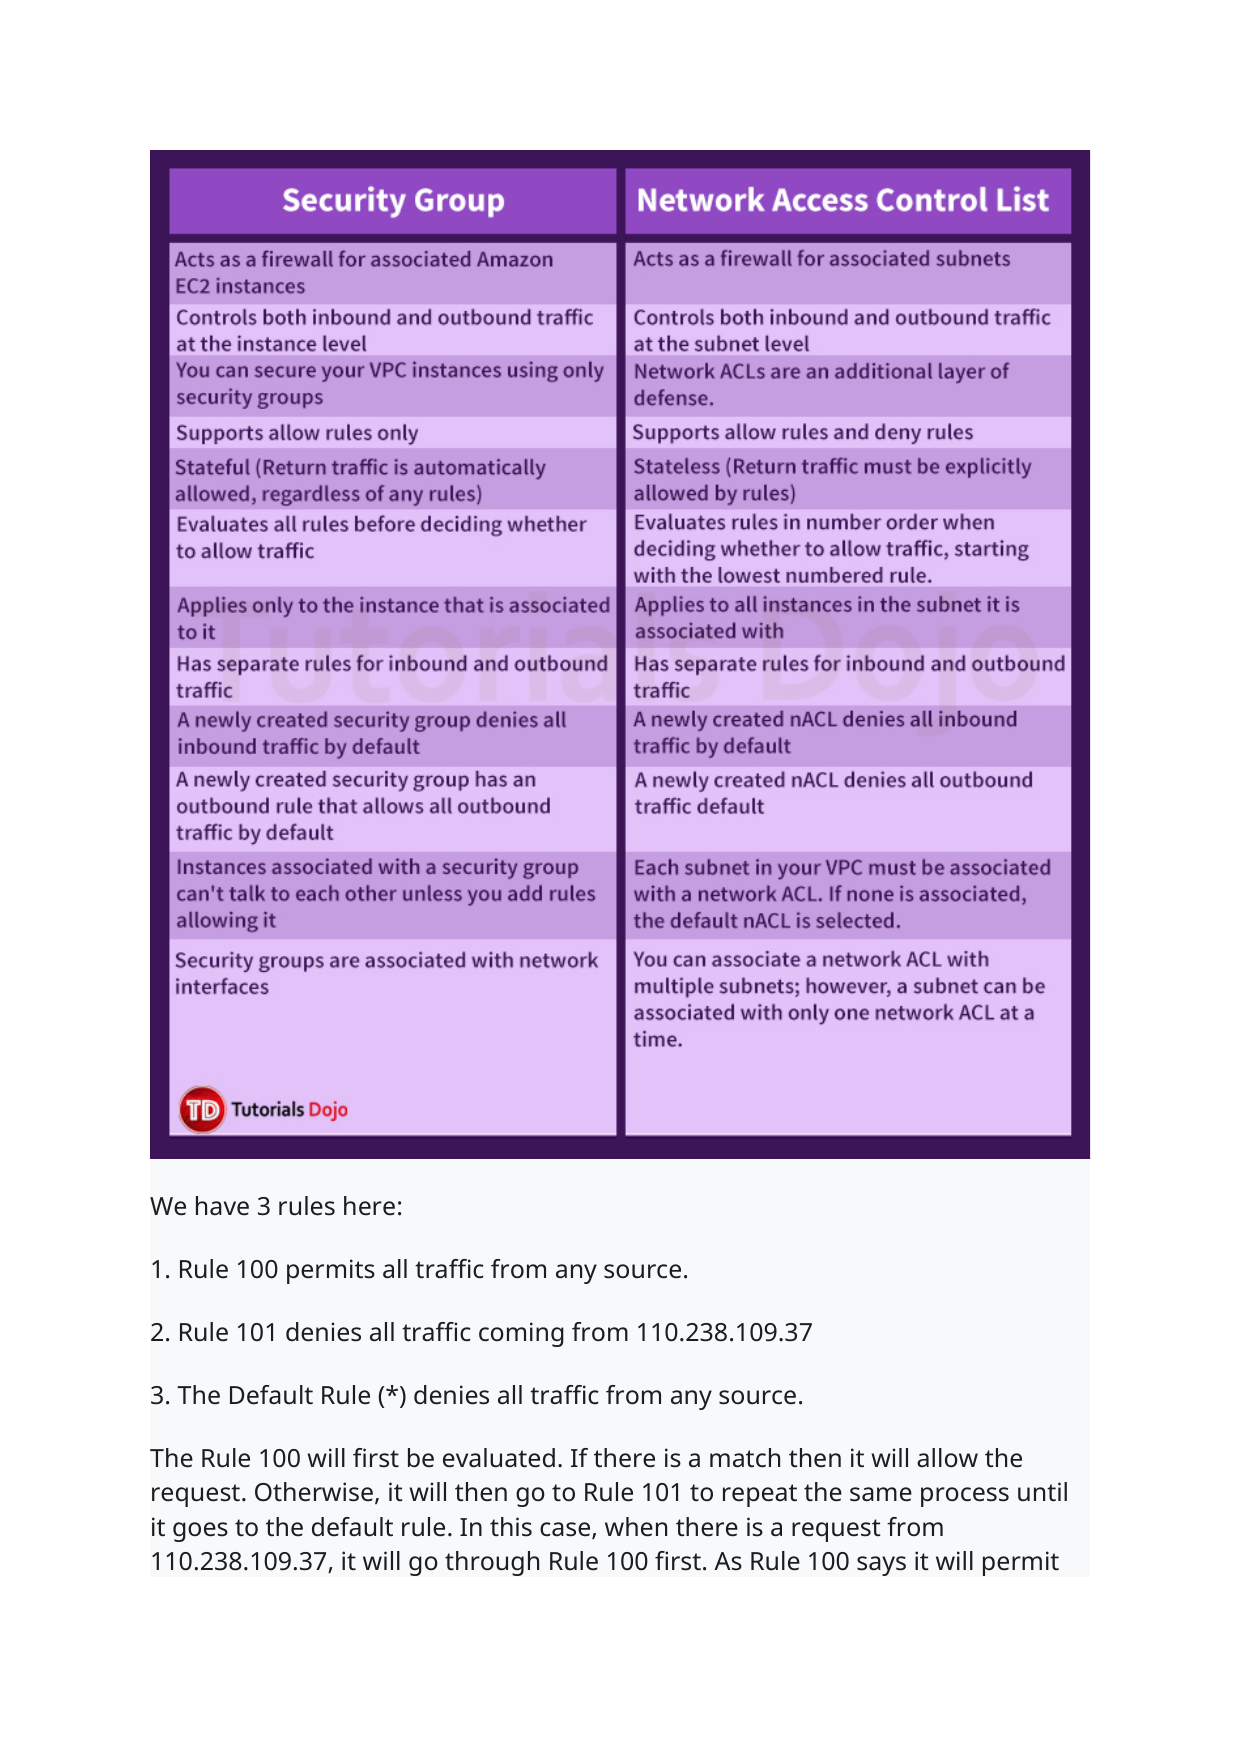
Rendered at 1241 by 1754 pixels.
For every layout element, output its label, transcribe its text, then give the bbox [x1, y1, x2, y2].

text 1. Rule 100 permits all traffic from any source. [150, 1251, 1090, 1285]
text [150, 1441, 1090, 1577]
text 3. The Default Rule (*) denies all traffic from any source. [150, 1378, 1090, 1412]
text We have 3 rules here: [150, 1188, 1090, 1222]
text 2. Rule 101 denies all traffic coming from 110.238.109.37 [150, 1314, 1090, 1349]
picture [150, 150, 1091, 1159]
